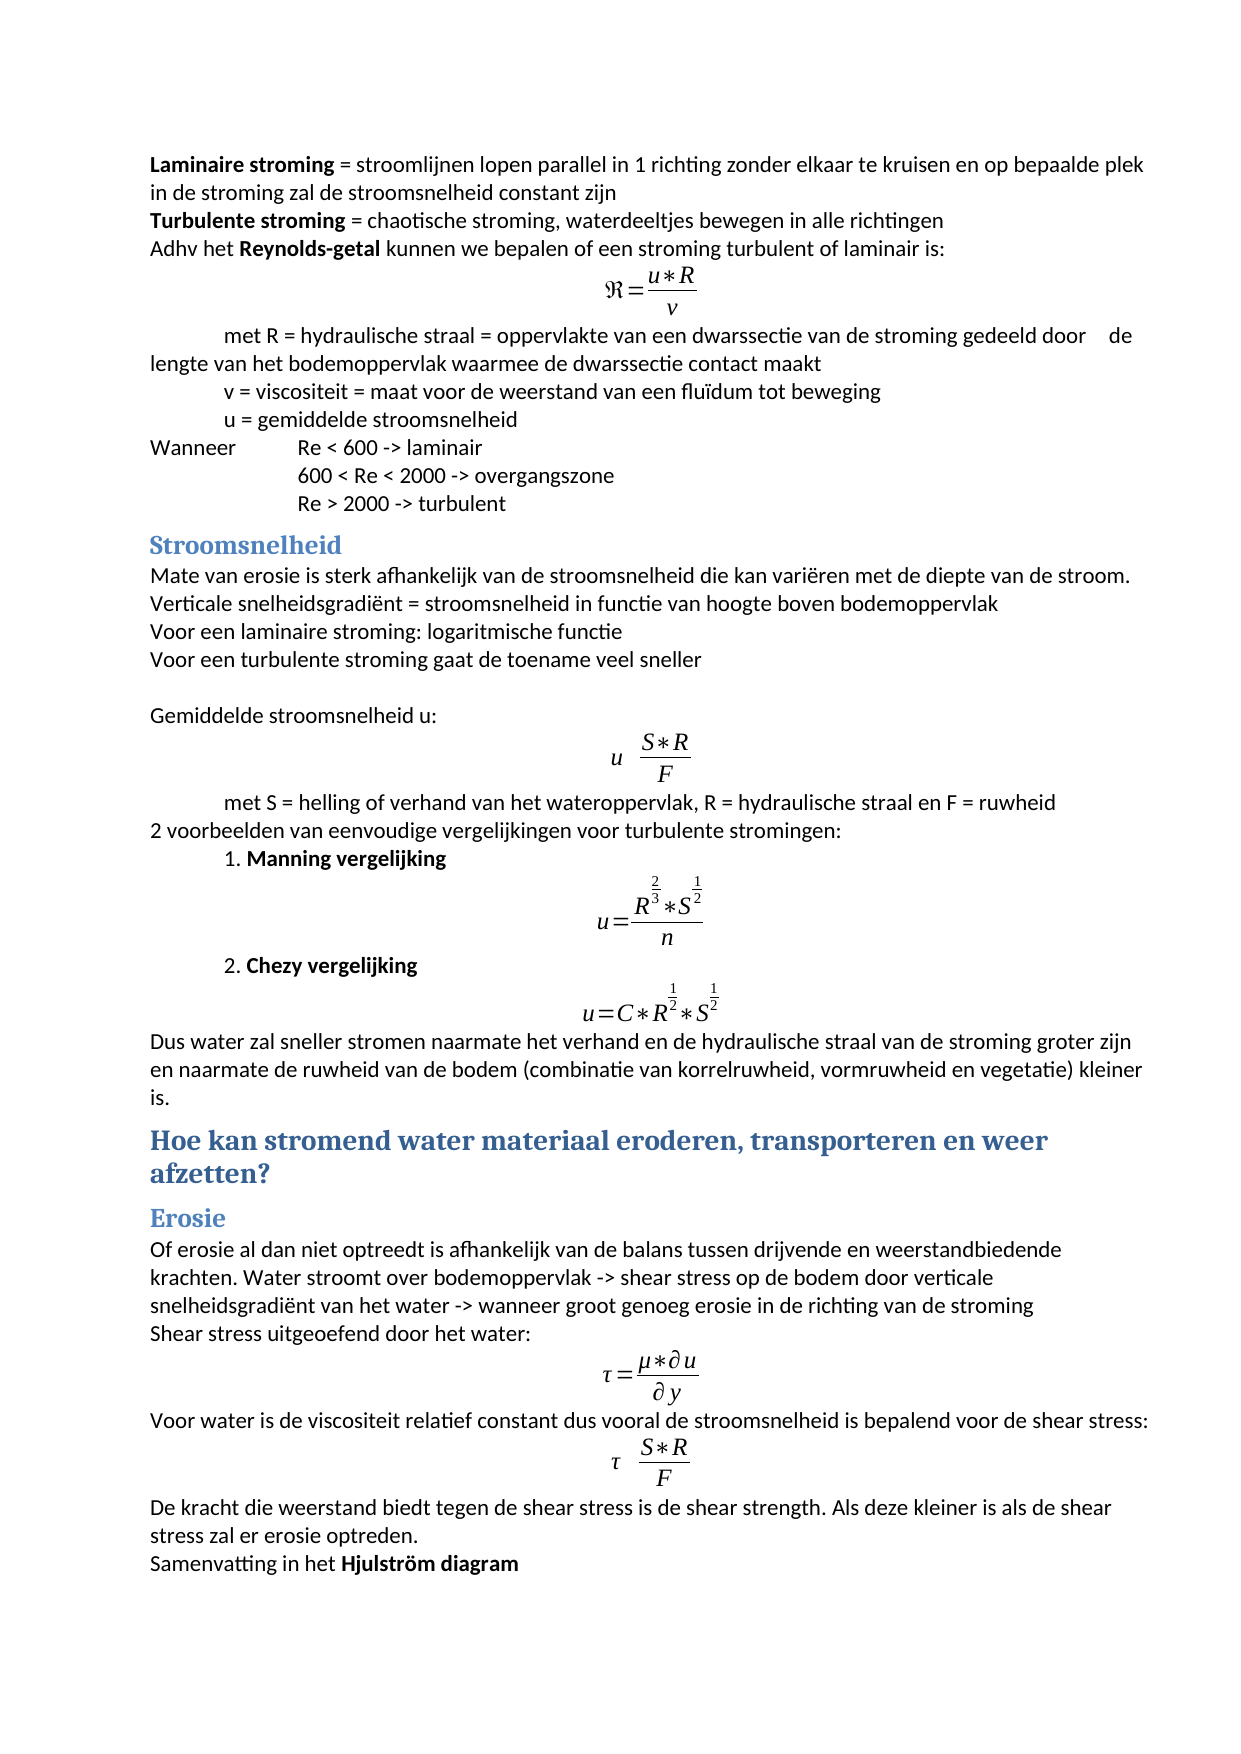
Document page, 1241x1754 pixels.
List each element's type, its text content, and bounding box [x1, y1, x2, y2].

text 2 voorbeelden van eenvoudige vergelijkingen voor turbulente stromingen: [150, 816, 1152, 844]
text Re > 2000 -> turbulent [150, 489, 1152, 517]
subtitle Hoe kan stromend water materiaal eroderen, transporteren en weer afzetten? [150, 1124, 1152, 1191]
text Wanneer Re < 600 -> laminair [150, 433, 1152, 461]
text Turbulente stroming = chaotische stroming, waterdeeltjes bewegen in alle richtingen [150, 206, 1152, 234]
text Gemiddelde stroomsnelheid u: [150, 701, 1152, 729]
subtitle Erosie [150, 1203, 1152, 1235]
text v = viscositeit = maat voor de weerstand van een fluïdum tot beweging [150, 377, 1152, 405]
text Voor water is de viscositeit relatief constant dus vooral de stroomsnelheid is bepalend voor de shear stress: [150, 1406, 1152, 1434]
text Laminaire stroming = stroomlijnen lopen parallel in 1 richting zonder elkaar te kruisen en op bepaalde plek in de stroming zal de stroomsnelheid constant zijn [150, 150, 1152, 206]
text Adhv het Reynolds-getal kunnen we bepalen of een stroming turbulent of laminair is: [150, 234, 1152, 262]
text Shear stress uitgeoefend door het water: [150, 1319, 1152, 1347]
text Voor een laminaire stroming: logaritmische functie [150, 617, 1152, 645]
text Voor een turbulente stroming gaat de toename veel sneller [150, 645, 1152, 673]
text Mate van erosie is sterk afhankelijk van de stroomsnelheid die kan variëren met de diepte van de stroom. Verticale snelheidsgradiënt = stroomsnelheid in functie van hoogte boven bodemoppervlak [150, 561, 1152, 617]
text 2. Chezy vergelijking [150, 951, 1152, 979]
text Samenvatting in het Hjulström diagram [150, 1549, 1152, 1577]
text u = gemiddelde stroomsnelheid [150, 405, 1152, 433]
text met R = hydraulische straal = oppervlakte van een dwarssectie van de stroming gedeeld door de lengte van het bodemoppervlak waarmee de dwarssectie contact maakt [150, 321, 1152, 377]
subtitle Stroomsnelheid [150, 530, 1152, 561]
text Of erosie al dan niet optreedt is afhankelijk van de balans tussen drijvende en weerstandbiedende krachten. Water stroomt over bodemoppervlak -> shear stress op de bodem door verticale snelheidsgradiënt van het water -> wanneer groot genoeg erosie in de richting van de stroming [150, 1235, 1152, 1319]
text Dus water zal sneller stromen naarmate het verhand en de hydraulische straal van de stroming groter zijn en naarmate de ruwheid van de bodem (combinatie van korrelruwheid, vormruwheid en vegetatie) kleiner is. [150, 1027, 1152, 1111]
text 1. Manning vergelijking [150, 844, 1152, 872]
text 600 < Re < 2000 -> overgangszone [150, 461, 1152, 489]
text De kracht die weerstand biedt tegen de shear stress is de shear strength. Als deze kleiner is als de shear stress zal er erosie optreden. [150, 1493, 1152, 1549]
text met S = helling of verhand van het wateroppervlak, R = hydraulische straal en F = ruwheid [150, 788, 1152, 816]
